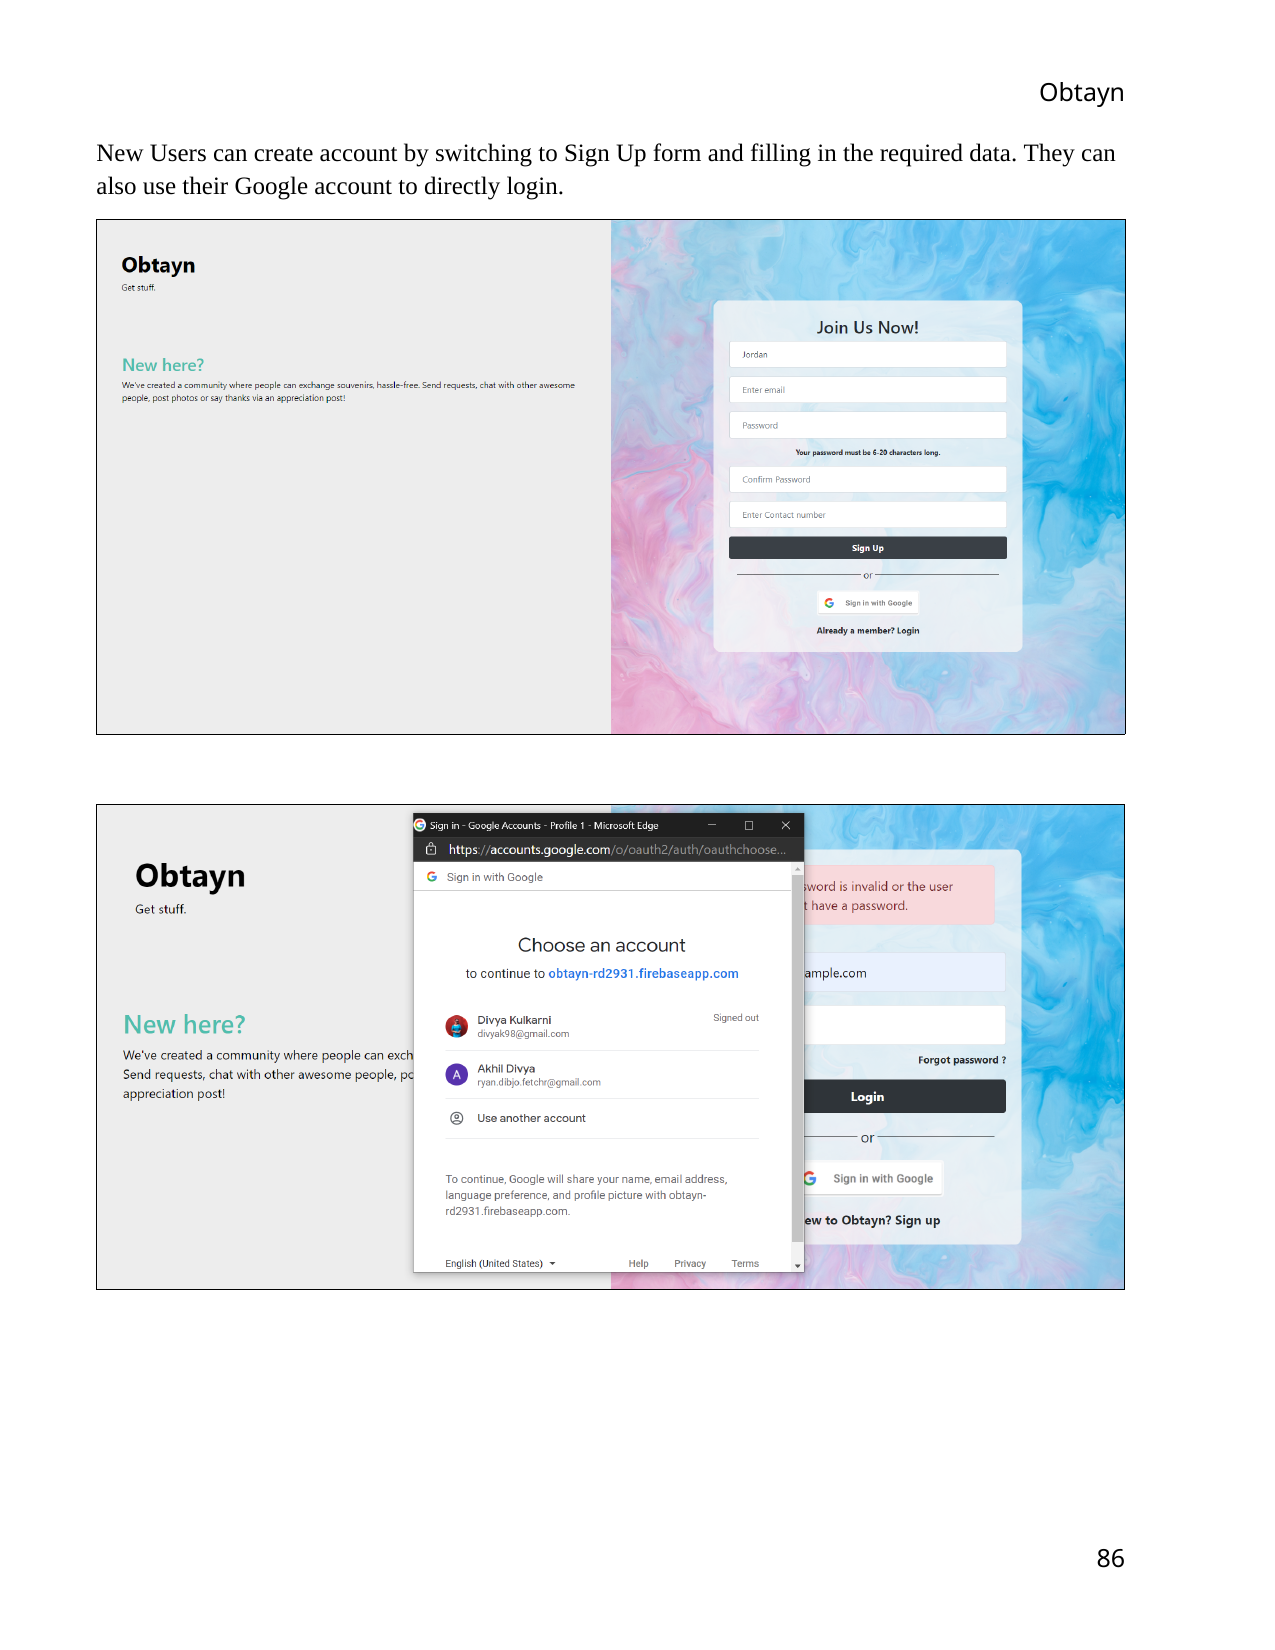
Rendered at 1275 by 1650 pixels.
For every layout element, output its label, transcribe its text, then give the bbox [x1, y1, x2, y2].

picture [97, 805, 1124, 1289]
picture [97, 220, 1125, 734]
text New Users can create account by switching to Sign Up form and filling in the required data. They can also use their Google account to directly login. [96, 138, 1125, 200]
